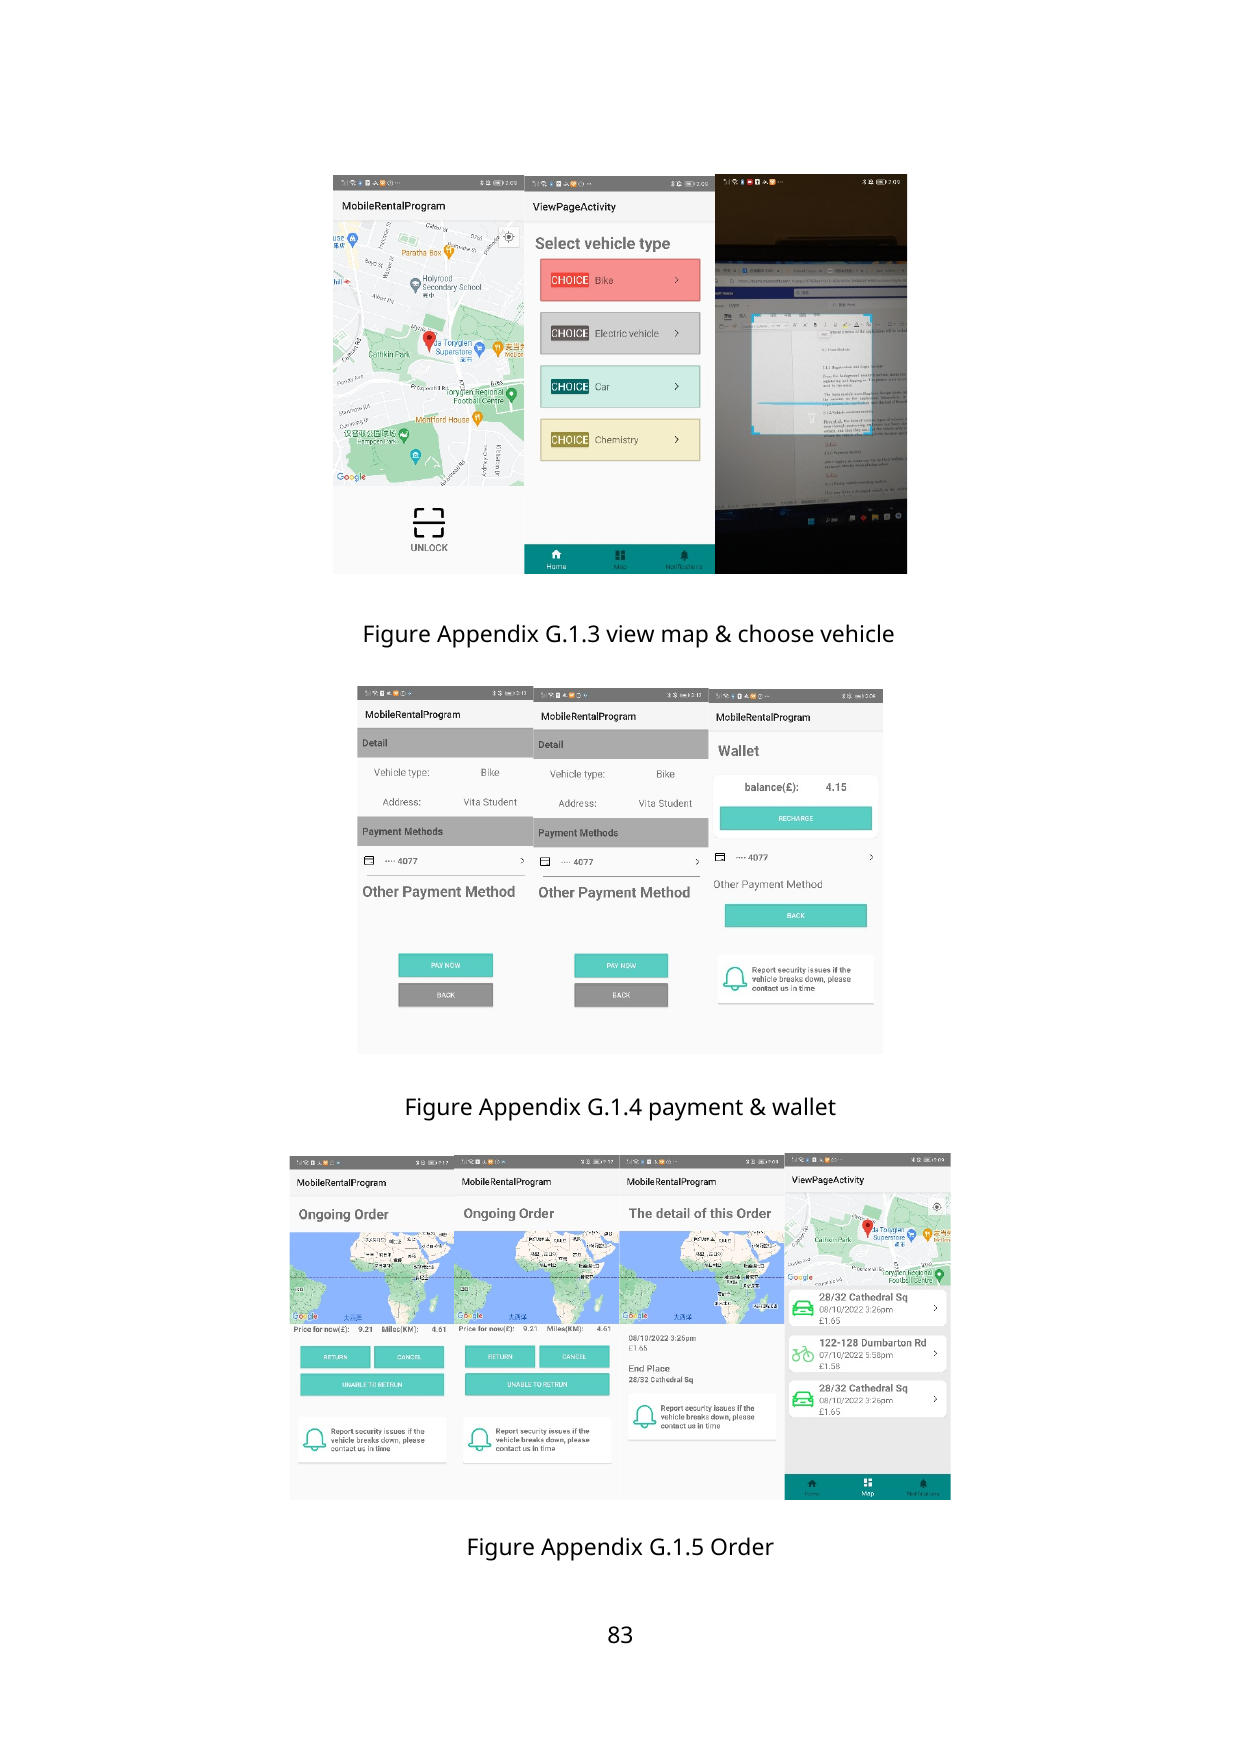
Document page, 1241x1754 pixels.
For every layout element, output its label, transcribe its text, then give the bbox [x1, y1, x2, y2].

text Figure Appendix G.1.4 payment & wallet [187, 1090, 1053, 1122]
picture [357, 686, 883, 1054]
picture [333, 174, 908, 574]
text Figure Appendix G.1.5 Order [187, 1530, 1053, 1562]
picture [289, 1153, 951, 1500]
text Figure Appendix G.1.3 view map & choose vehicle [262, 617, 1053, 650]
